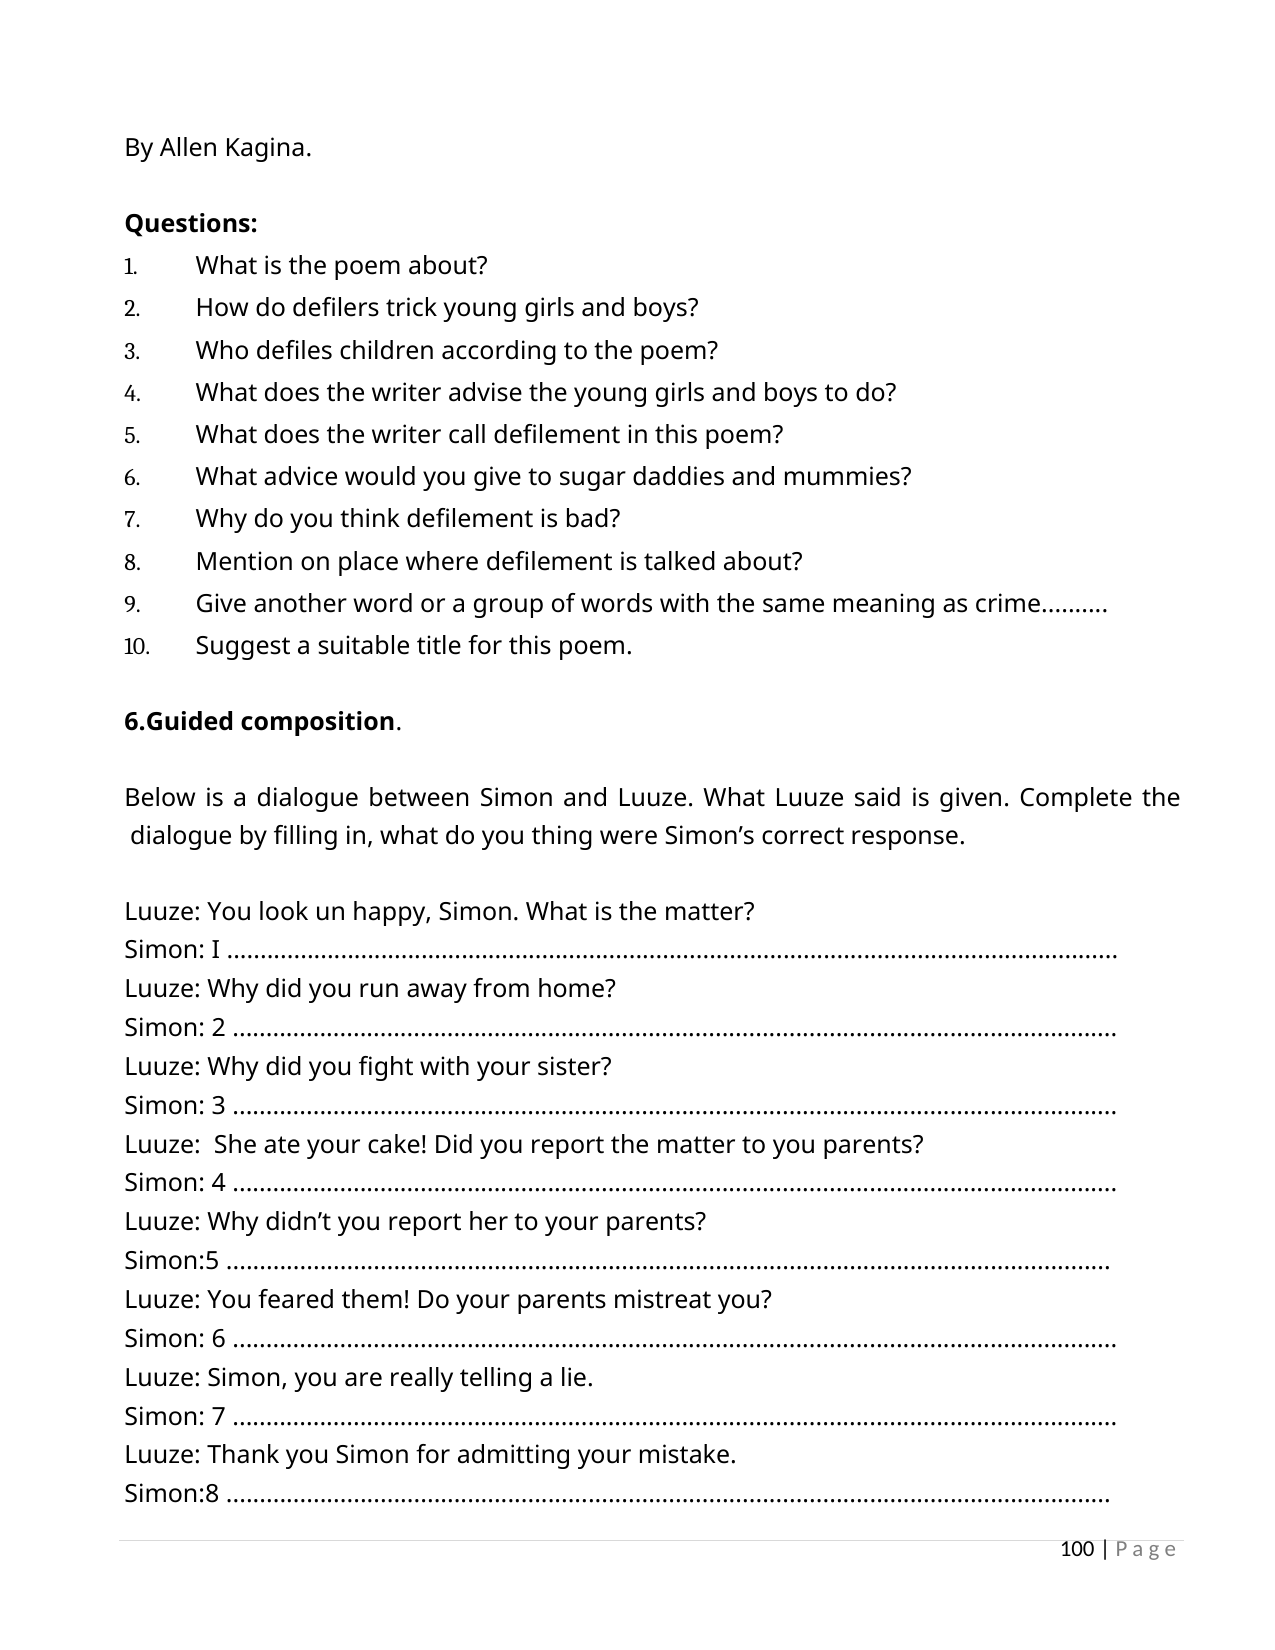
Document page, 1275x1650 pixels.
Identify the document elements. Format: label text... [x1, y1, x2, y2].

text Simon: 7 .................................................................................................................................... [124, 1398, 1182, 1432]
list Mention on place where defilement is talked about? [124, 543, 1182, 577]
text Simon: 2 .................................................................................................................................... [124, 1010, 1182, 1044]
text Luuze: Thank you Simon for admitting your mistake. [124, 1437, 1182, 1471]
list Give another word or a group of words with the same meaning as crime.......... [124, 585, 1182, 619]
text Luuze: She ate your cake! Did you report the matter to you parents? [124, 1126, 1182, 1160]
text 6.Guided composition. [124, 703, 1182, 737]
text Luuze: Why did you run away from home? [124, 971, 1182, 1005]
text Luuze: Simon, you are really telling a lie. [124, 1359, 1182, 1393]
list What does the writer call defilement in this poem? [124, 417, 1182, 451]
text Luuze: Why didn’t you report her to your parents? [124, 1204, 1182, 1238]
list What does the writer advise the young girls and boys to do? [124, 374, 1182, 408]
list Why do you think defilement is bad? [124, 501, 1182, 535]
list Suggest a suitable title for this poem. [124, 628, 1182, 662]
list What is the poem about? [124, 248, 1182, 282]
text Luuze: Why did you fight with your sister? [124, 1048, 1182, 1083]
text Below is a dialogue between Simon and Luuze. What Luuze said is given. Complete the dialogue by filling in, what do you thing were Simon’s correct response. [124, 779, 1182, 851]
text Simon:5 .................................................................................................................................... [124, 1243, 1182, 1277]
text Questions: [124, 206, 1182, 240]
text Simon: I ..................................................................................................................................... [124, 932, 1182, 966]
text By Allen Kagina. [124, 130, 1182, 164]
text Simon: 6 .................................................................................................................................... [124, 1321, 1182, 1354]
text Simon: 4 .................................................................................................................................... [124, 1165, 1182, 1199]
text Luuze: You look un happy, Simon. What is the matter? [124, 893, 1182, 927]
text Luuze: You feared them! Do your parents mistreat you? [124, 1282, 1182, 1316]
list Who defiles children according to the poem? [124, 332, 1182, 366]
list What advice would you give to sugar daddies and mummies? [124, 459, 1182, 493]
list How do defilers trick young girls and boys? [124, 290, 1182, 324]
text Simon:8 .................................................................................................................................... [124, 1476, 1182, 1510]
text Simon: 3 .................................................................................................................................... [124, 1087, 1182, 1121]
